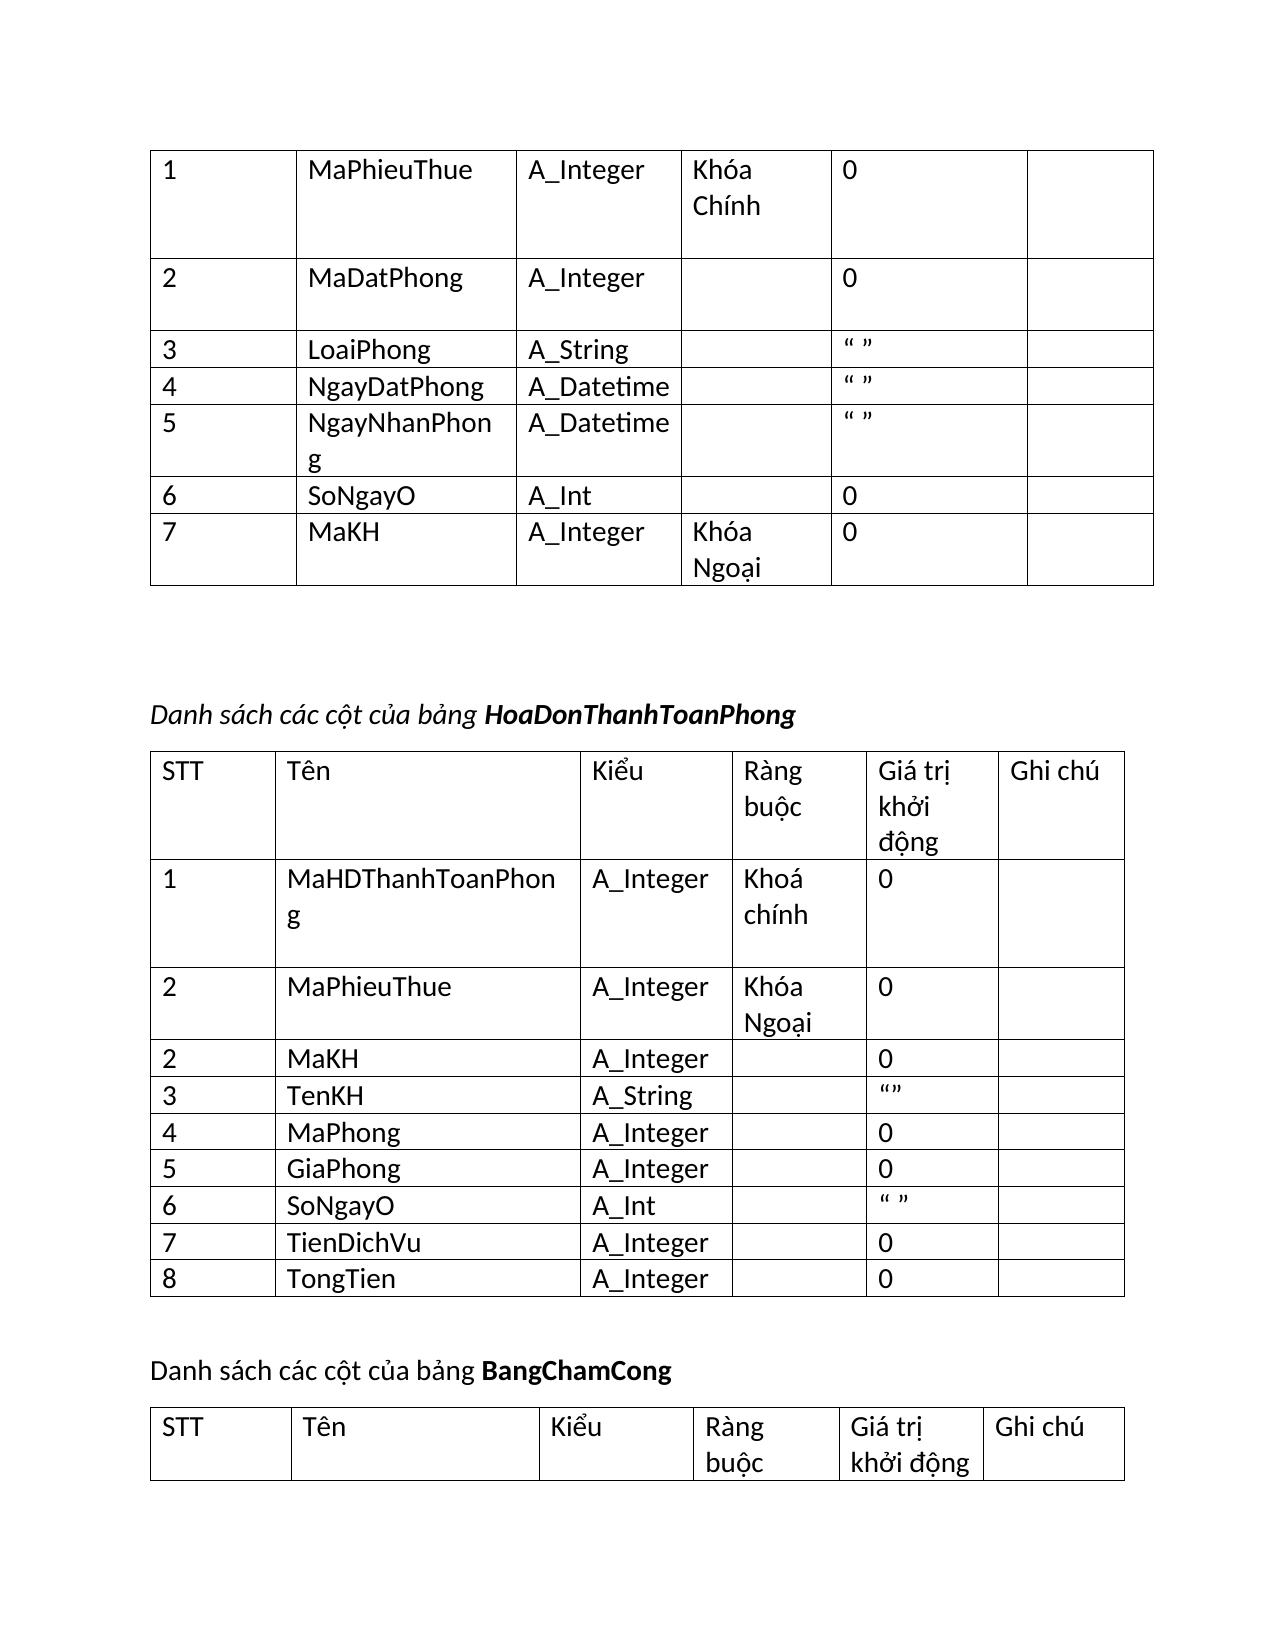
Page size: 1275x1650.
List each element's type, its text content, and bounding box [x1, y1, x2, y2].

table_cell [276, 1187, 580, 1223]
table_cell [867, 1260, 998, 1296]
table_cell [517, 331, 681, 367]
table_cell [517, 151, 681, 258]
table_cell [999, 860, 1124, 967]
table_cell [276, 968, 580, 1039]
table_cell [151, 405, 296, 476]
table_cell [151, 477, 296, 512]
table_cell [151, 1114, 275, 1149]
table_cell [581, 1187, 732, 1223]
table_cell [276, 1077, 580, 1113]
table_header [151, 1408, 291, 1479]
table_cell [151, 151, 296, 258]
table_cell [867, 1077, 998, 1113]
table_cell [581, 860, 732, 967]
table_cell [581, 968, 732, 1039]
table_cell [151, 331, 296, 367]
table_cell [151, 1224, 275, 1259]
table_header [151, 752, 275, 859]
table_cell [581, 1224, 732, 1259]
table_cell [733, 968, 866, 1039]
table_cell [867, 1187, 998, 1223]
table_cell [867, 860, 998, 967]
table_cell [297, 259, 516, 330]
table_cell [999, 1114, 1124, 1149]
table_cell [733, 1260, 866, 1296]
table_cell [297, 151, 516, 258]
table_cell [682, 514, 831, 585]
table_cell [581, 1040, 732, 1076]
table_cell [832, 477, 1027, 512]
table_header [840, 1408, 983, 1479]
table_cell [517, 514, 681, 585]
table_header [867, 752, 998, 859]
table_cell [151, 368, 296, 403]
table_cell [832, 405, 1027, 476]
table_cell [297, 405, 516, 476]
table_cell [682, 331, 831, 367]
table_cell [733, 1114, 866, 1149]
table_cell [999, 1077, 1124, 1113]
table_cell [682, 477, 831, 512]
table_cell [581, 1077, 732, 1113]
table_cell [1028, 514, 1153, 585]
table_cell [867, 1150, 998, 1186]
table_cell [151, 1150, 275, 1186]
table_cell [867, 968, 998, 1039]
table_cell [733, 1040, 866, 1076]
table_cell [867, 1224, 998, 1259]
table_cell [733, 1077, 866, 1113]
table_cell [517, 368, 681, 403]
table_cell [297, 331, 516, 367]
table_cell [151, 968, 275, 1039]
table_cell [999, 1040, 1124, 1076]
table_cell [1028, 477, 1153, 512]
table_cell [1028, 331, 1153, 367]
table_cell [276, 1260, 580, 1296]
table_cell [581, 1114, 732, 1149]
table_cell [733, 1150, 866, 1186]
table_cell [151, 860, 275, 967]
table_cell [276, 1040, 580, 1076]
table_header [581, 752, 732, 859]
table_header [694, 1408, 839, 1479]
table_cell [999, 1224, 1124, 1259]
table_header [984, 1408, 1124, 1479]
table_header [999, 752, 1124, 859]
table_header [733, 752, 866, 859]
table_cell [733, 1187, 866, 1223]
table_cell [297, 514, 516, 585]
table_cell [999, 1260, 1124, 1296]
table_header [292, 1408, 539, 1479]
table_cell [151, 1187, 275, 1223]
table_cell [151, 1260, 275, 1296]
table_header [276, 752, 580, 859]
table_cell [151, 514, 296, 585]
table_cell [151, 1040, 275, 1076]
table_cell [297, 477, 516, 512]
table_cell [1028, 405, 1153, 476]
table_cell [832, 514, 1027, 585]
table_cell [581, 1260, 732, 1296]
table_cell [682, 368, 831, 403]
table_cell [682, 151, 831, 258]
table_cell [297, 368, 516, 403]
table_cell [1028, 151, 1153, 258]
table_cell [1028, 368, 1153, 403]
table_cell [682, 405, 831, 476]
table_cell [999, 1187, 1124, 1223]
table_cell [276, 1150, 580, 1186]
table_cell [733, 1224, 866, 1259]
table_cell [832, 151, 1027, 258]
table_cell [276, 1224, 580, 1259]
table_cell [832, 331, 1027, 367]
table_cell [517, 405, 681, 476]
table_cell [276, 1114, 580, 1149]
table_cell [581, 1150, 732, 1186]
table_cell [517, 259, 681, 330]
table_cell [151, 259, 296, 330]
text Danh sách các cột của bảng BangChamCong [150, 1352, 1125, 1388]
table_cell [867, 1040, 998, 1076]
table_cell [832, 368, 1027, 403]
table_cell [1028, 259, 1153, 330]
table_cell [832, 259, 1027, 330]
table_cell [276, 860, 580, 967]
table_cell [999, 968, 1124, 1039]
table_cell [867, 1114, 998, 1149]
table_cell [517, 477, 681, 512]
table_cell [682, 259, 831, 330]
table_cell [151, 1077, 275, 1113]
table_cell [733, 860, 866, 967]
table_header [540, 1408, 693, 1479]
text Danh sách các cột của bảng HoaDonThanhToanPhong [150, 696, 1125, 732]
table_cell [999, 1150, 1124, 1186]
